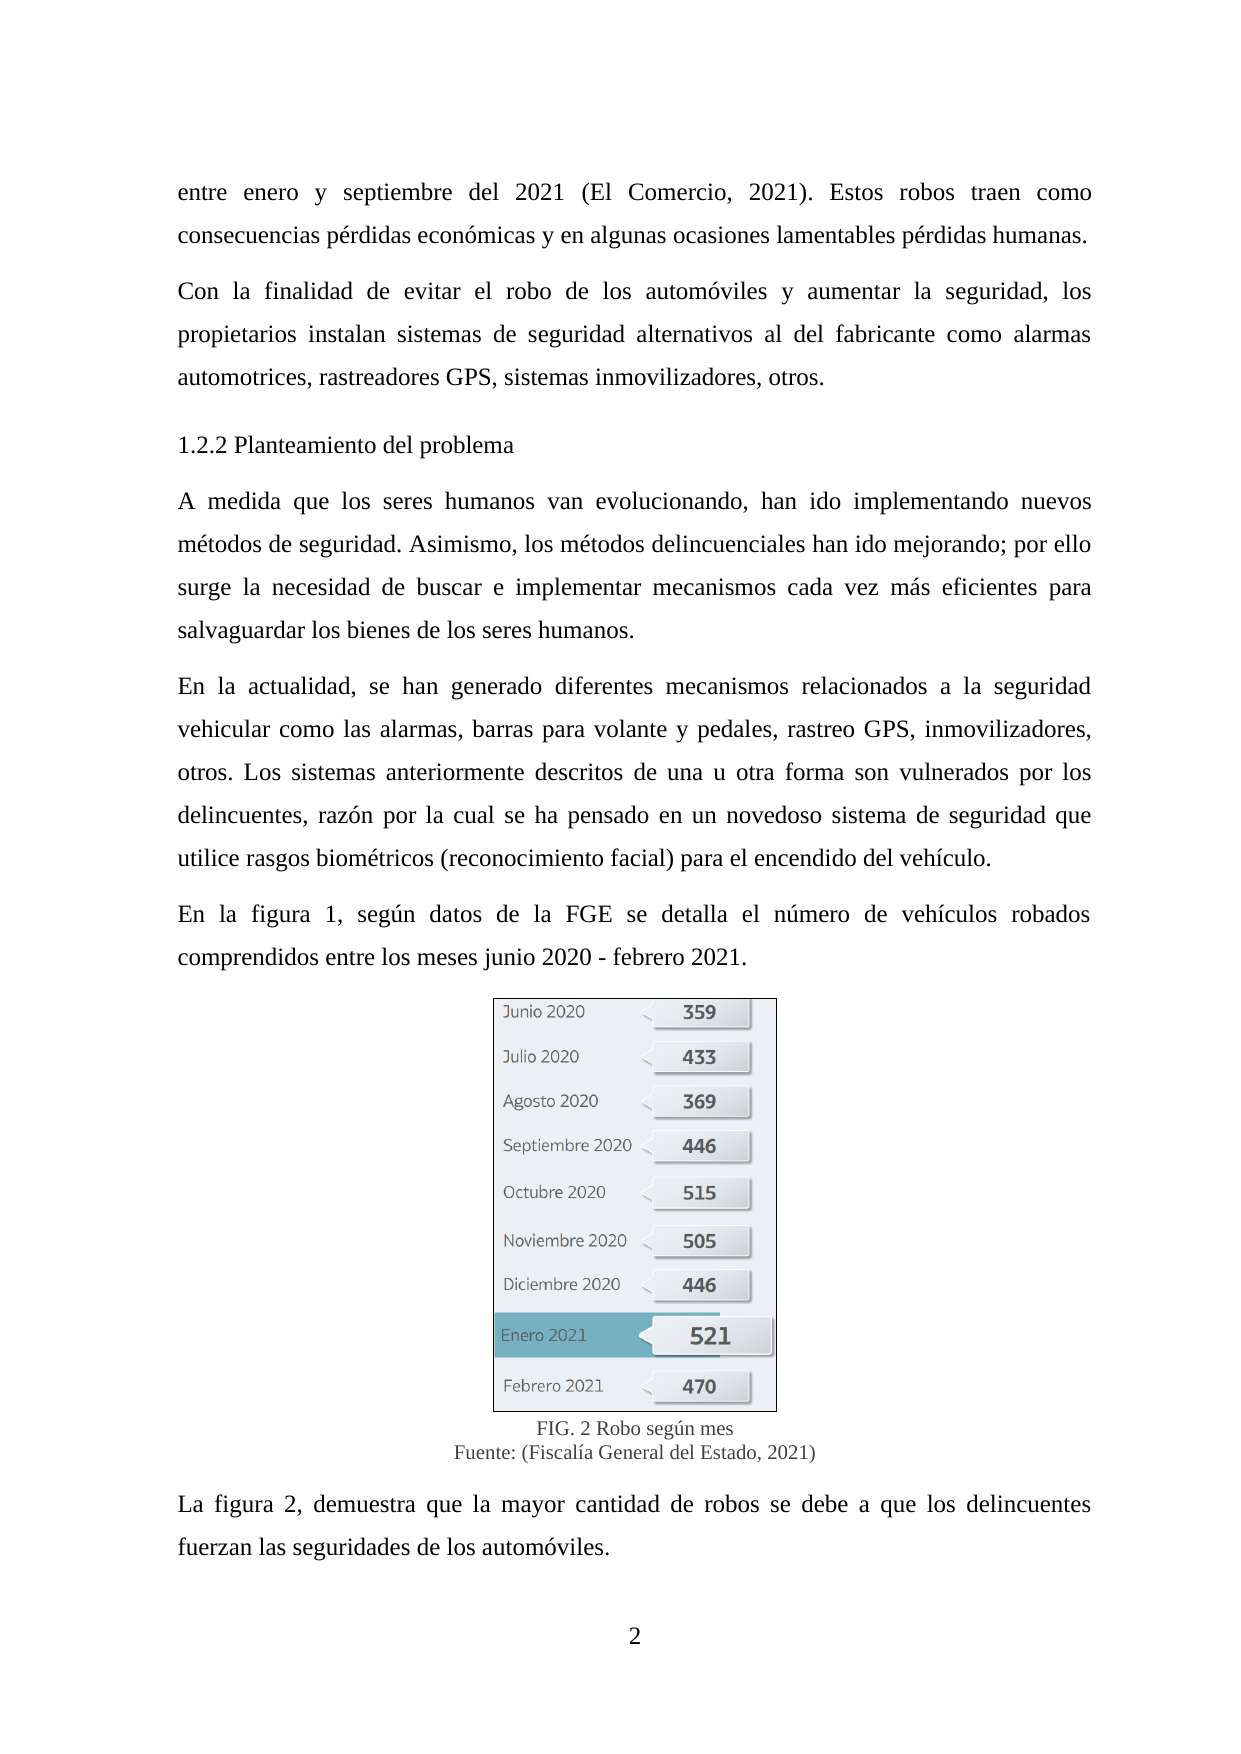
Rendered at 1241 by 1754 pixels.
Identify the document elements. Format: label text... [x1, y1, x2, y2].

text La figura 2, demuestra que la mayor cantidad de robos se debe a que los delincuentes fuerzan las seguridades de los automóviles. [177, 1489, 1092, 1561]
picture [494, 999, 776, 1411]
text En la figura 1, según datos de la FGE se detalla el número de vehículos robados comprendidos entre los meses junio 2020 - febrero 2021. [177, 899, 1092, 971]
text Con la finalidad de evitar el robo de los automóviles y aumentar la seguridad, los propietarios instalan sistemas de seguridad alternativos al del fabricante como alarmas automotrices, rastreadores GPS, sistemas inmovilizadores, otros. [177, 276, 1092, 391]
text A medida que los seres humanos van evolucionando, han ido implementando nuevos métodos de seguridad. Asimismo, los métodos delincuenciales han ido mejorando; por ello surge la necesidad de buscar e implementar mecanismos cada vez más eficientes para salvaguardar los bienes de los seres humanos. [177, 486, 1092, 644]
text Fuente: (Fiscalía General del Estado, 2021) [267, 1439, 1003, 1464]
text En la actualidad, se han generado diferentes mecanismos relacionados a la seguridad vehicular como las alarmas, barras para volante y pedales, rastreo GPS, inmovilizadores, otros. Los sistemas anteriormente descritos de una u otra forma son vulnerados por los delincuentes, razón por la cual se ha pensado en un novedoso sistema de seguridad que utilice rasgos biométricos (reconocimiento facial) para el encendido del vehículo. [177, 671, 1092, 872]
subtitle 1.2.2 Planteamiento del problema [177, 430, 1092, 459]
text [177, 177, 1092, 249]
text FIG. 2 Robo según mes [267, 1416, 1002, 1439]
